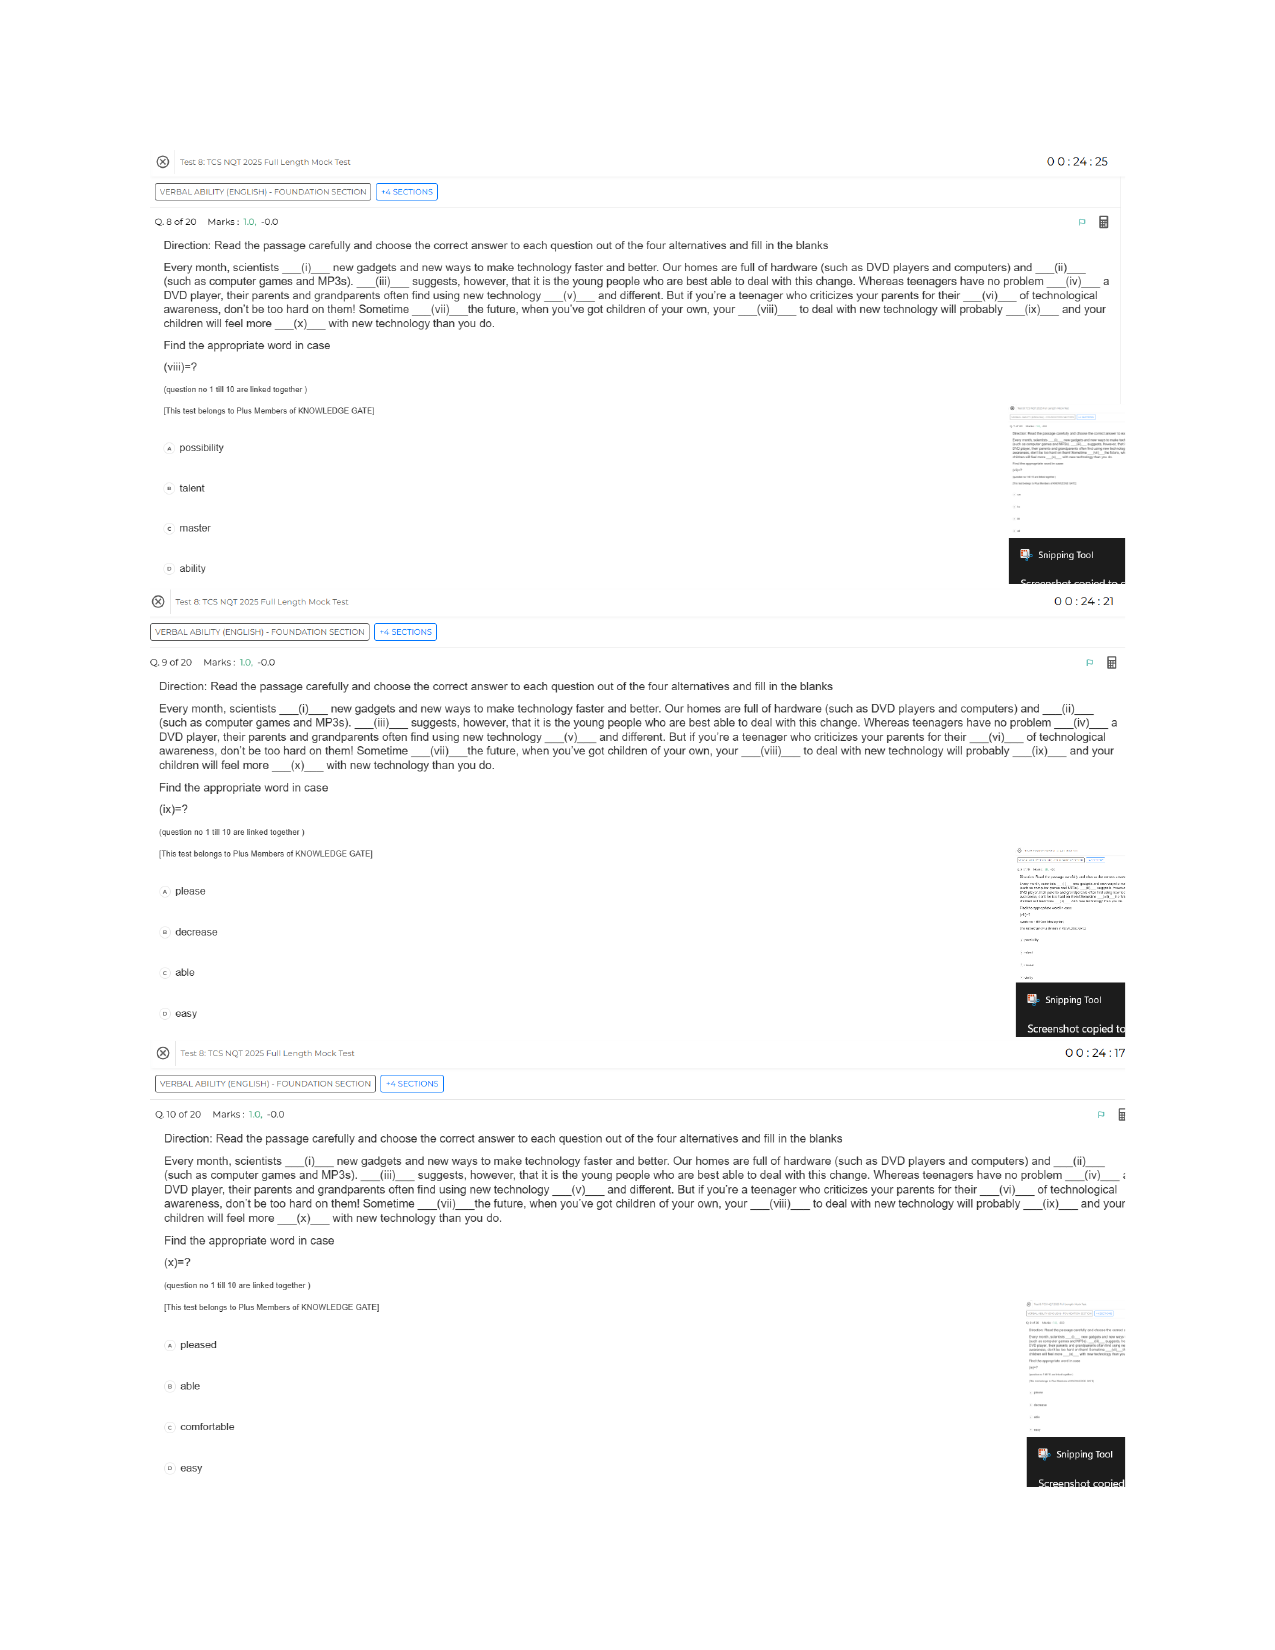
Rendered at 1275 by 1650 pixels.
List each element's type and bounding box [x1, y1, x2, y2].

picture [150, 588, 1125, 1037]
picture [150, 1040, 1125, 1487]
picture [150, 150, 1125, 584]
